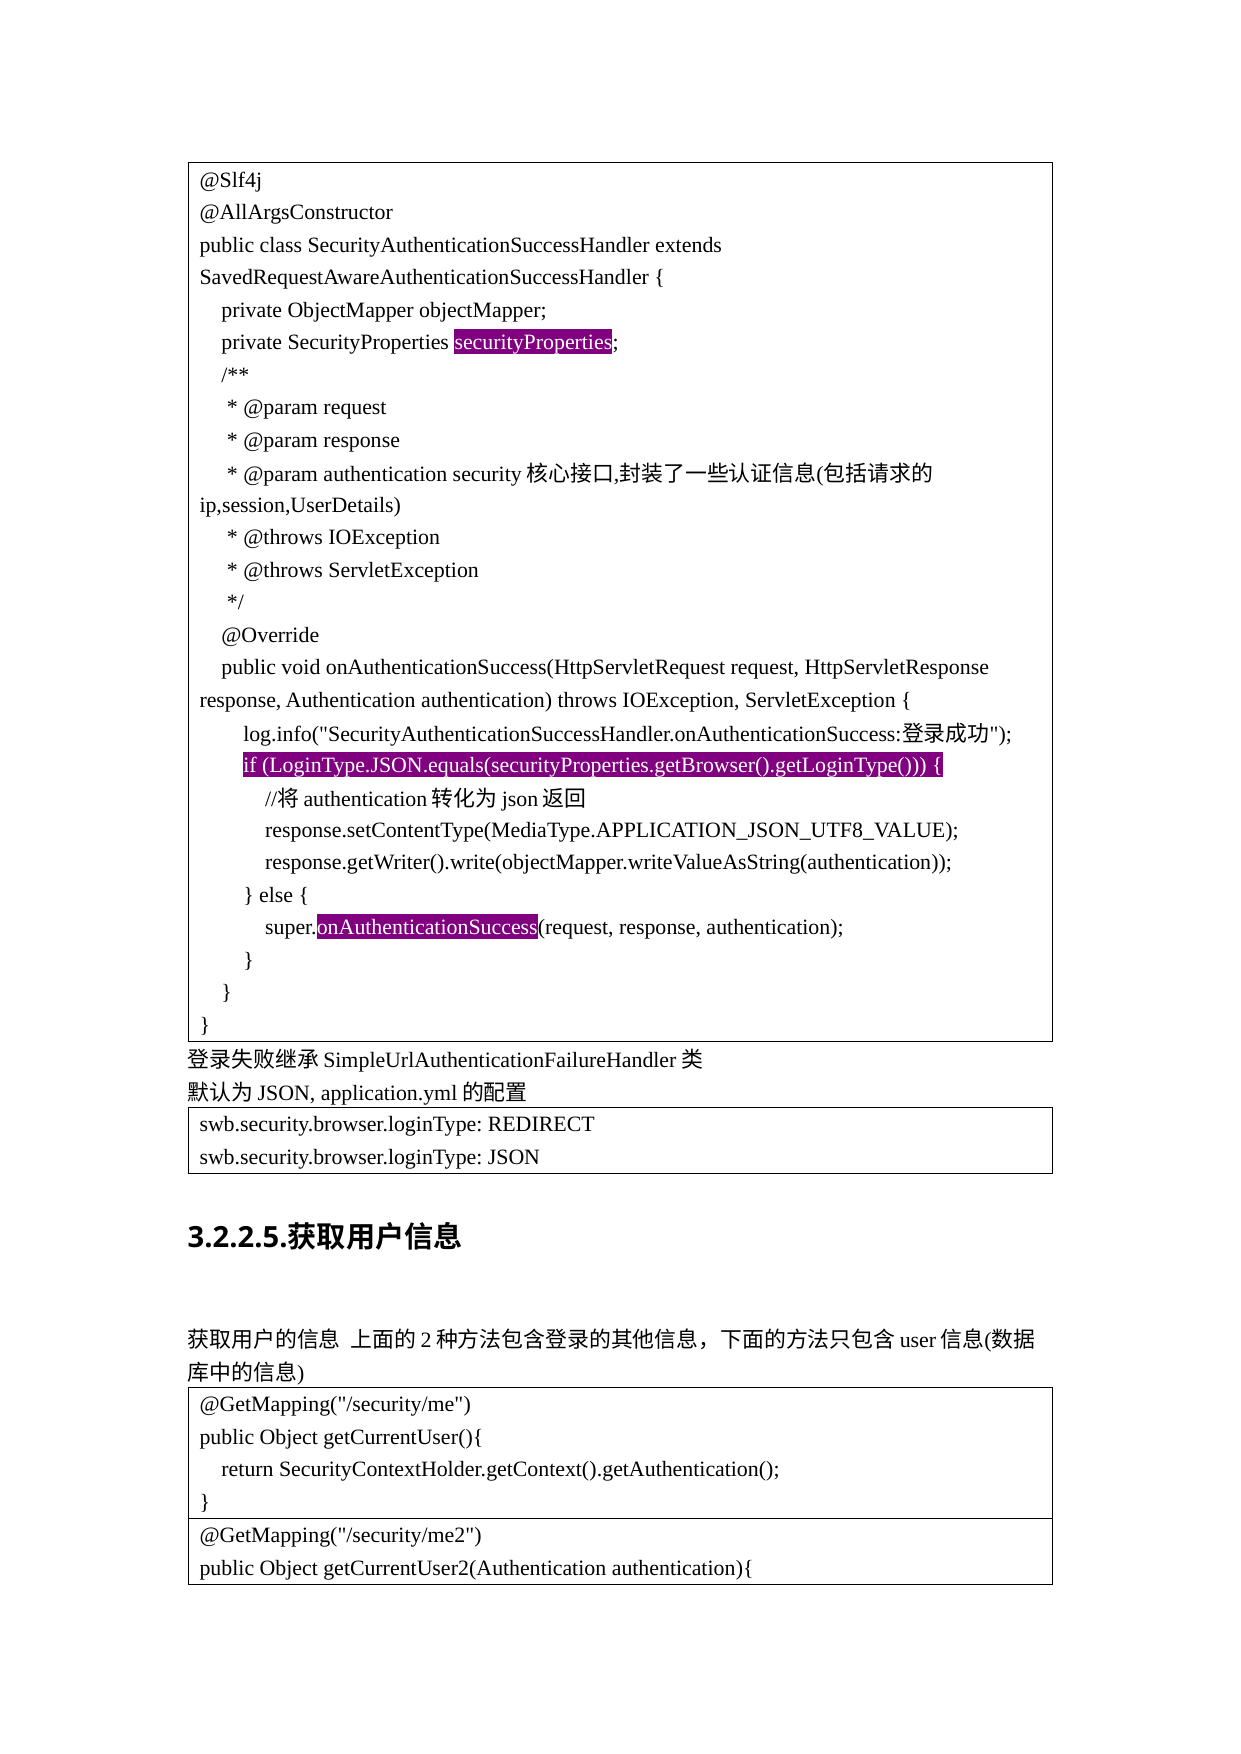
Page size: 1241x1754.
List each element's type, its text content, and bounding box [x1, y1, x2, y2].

text 获取用户的信息 上面的2种方法包含登录的其他信息，下面的方法只包含user信息(数据库中的信息) [187, 1322, 1053, 1387]
text 默认为JSON, application.yml的配置 [187, 1074, 1053, 1107]
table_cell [189, 1519, 1052, 1584]
subtitle 3.2.2.5.获取用户信息 [187, 1203, 1053, 1268]
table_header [189, 163, 1052, 1041]
text 登录失败继承SimpleUrlAuthenticationFailureHandler类 [187, 1042, 1053, 1074]
table_header @GetMapping("/security/me") public Object getCurrentUser(){ return SecurityContextHolder.getContext().getAuthentication(); } [189, 1388, 1052, 1518]
table_header swb.security.browser.loginType: REDIRECT swb.security.browser.loginType: JSON [189, 1108, 1052, 1173]
